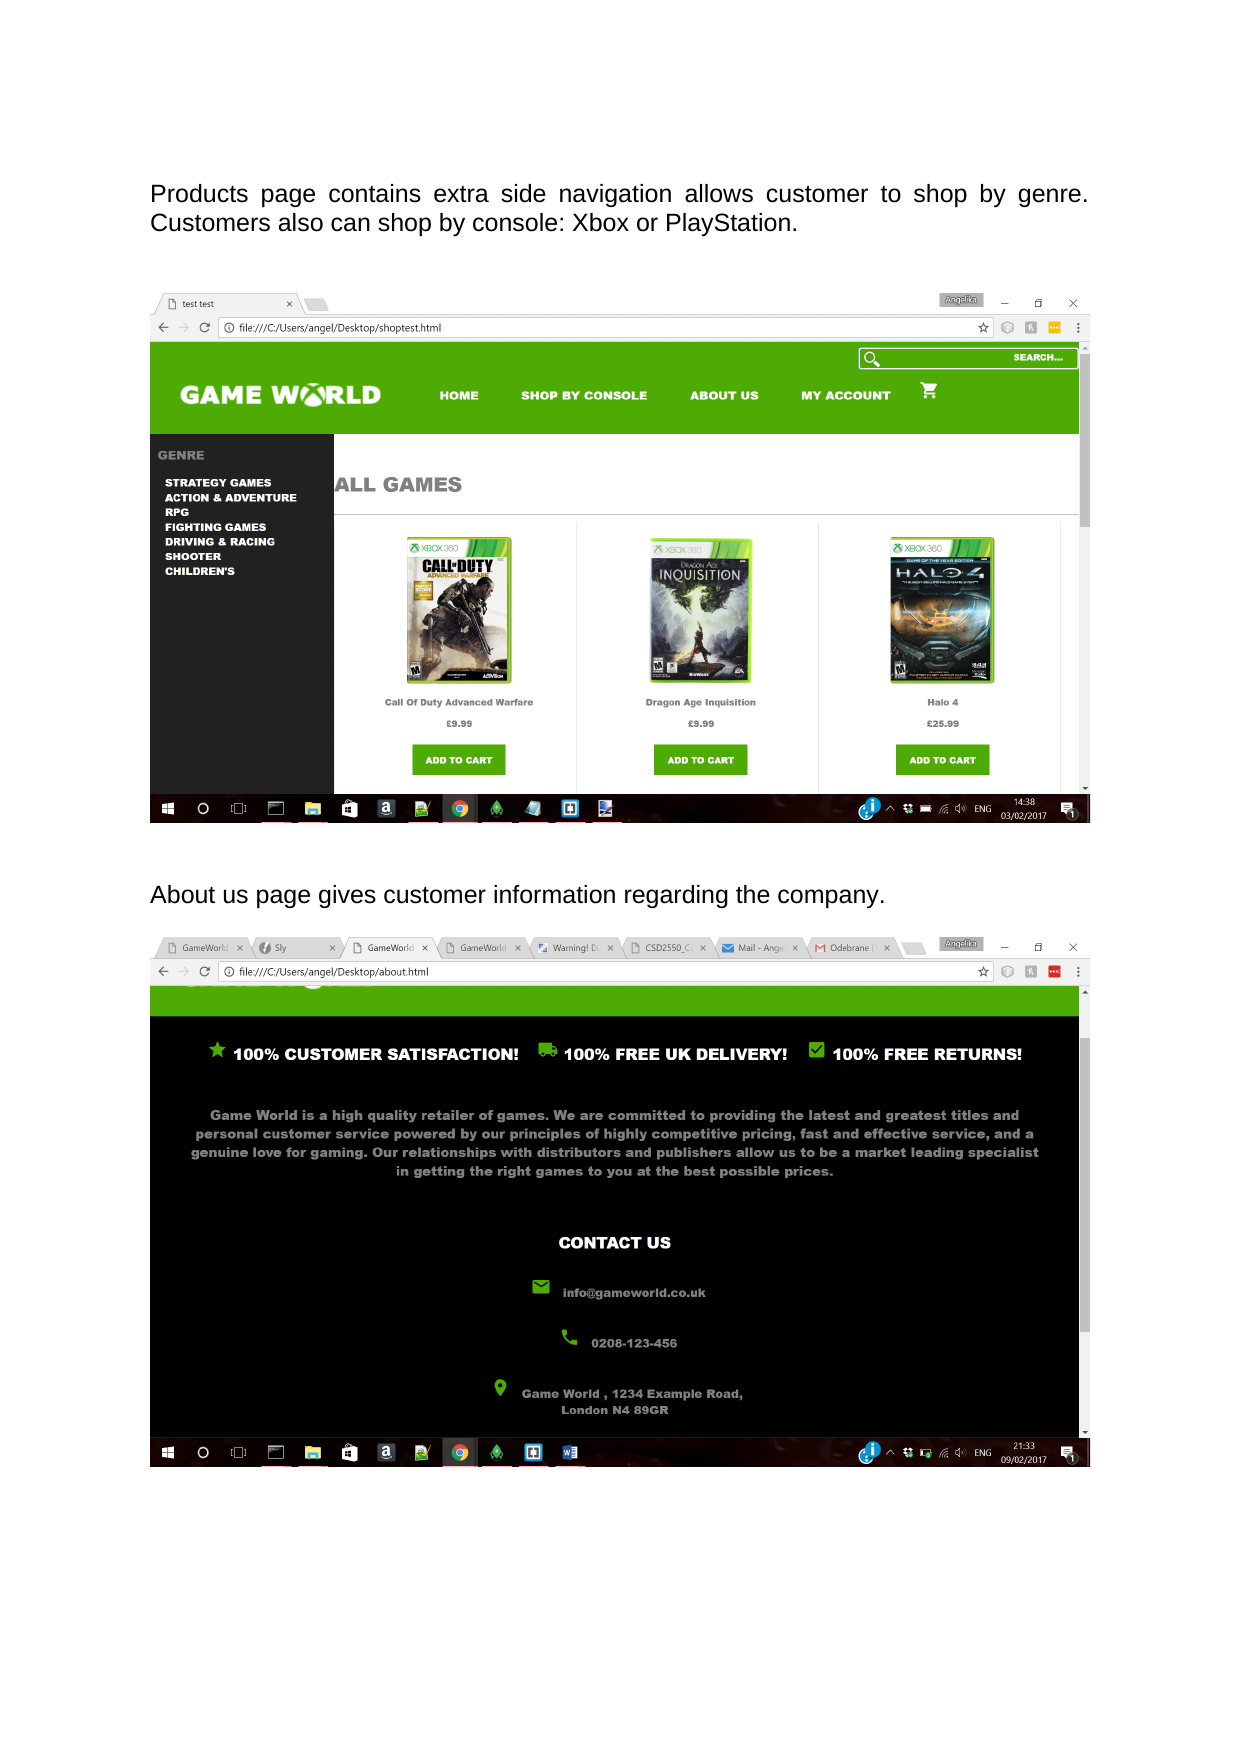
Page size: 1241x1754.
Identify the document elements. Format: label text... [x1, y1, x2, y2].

text About us page gives customer information regarding the company. [150, 880, 1090, 909]
text Products page contains extra side navigation allows customer to shop by genre. Customers also can shop by console: Xbox or PlayStation. [150, 179, 1090, 236]
picture [150, 293, 1091, 823]
picture [150, 937, 1091, 1467]
